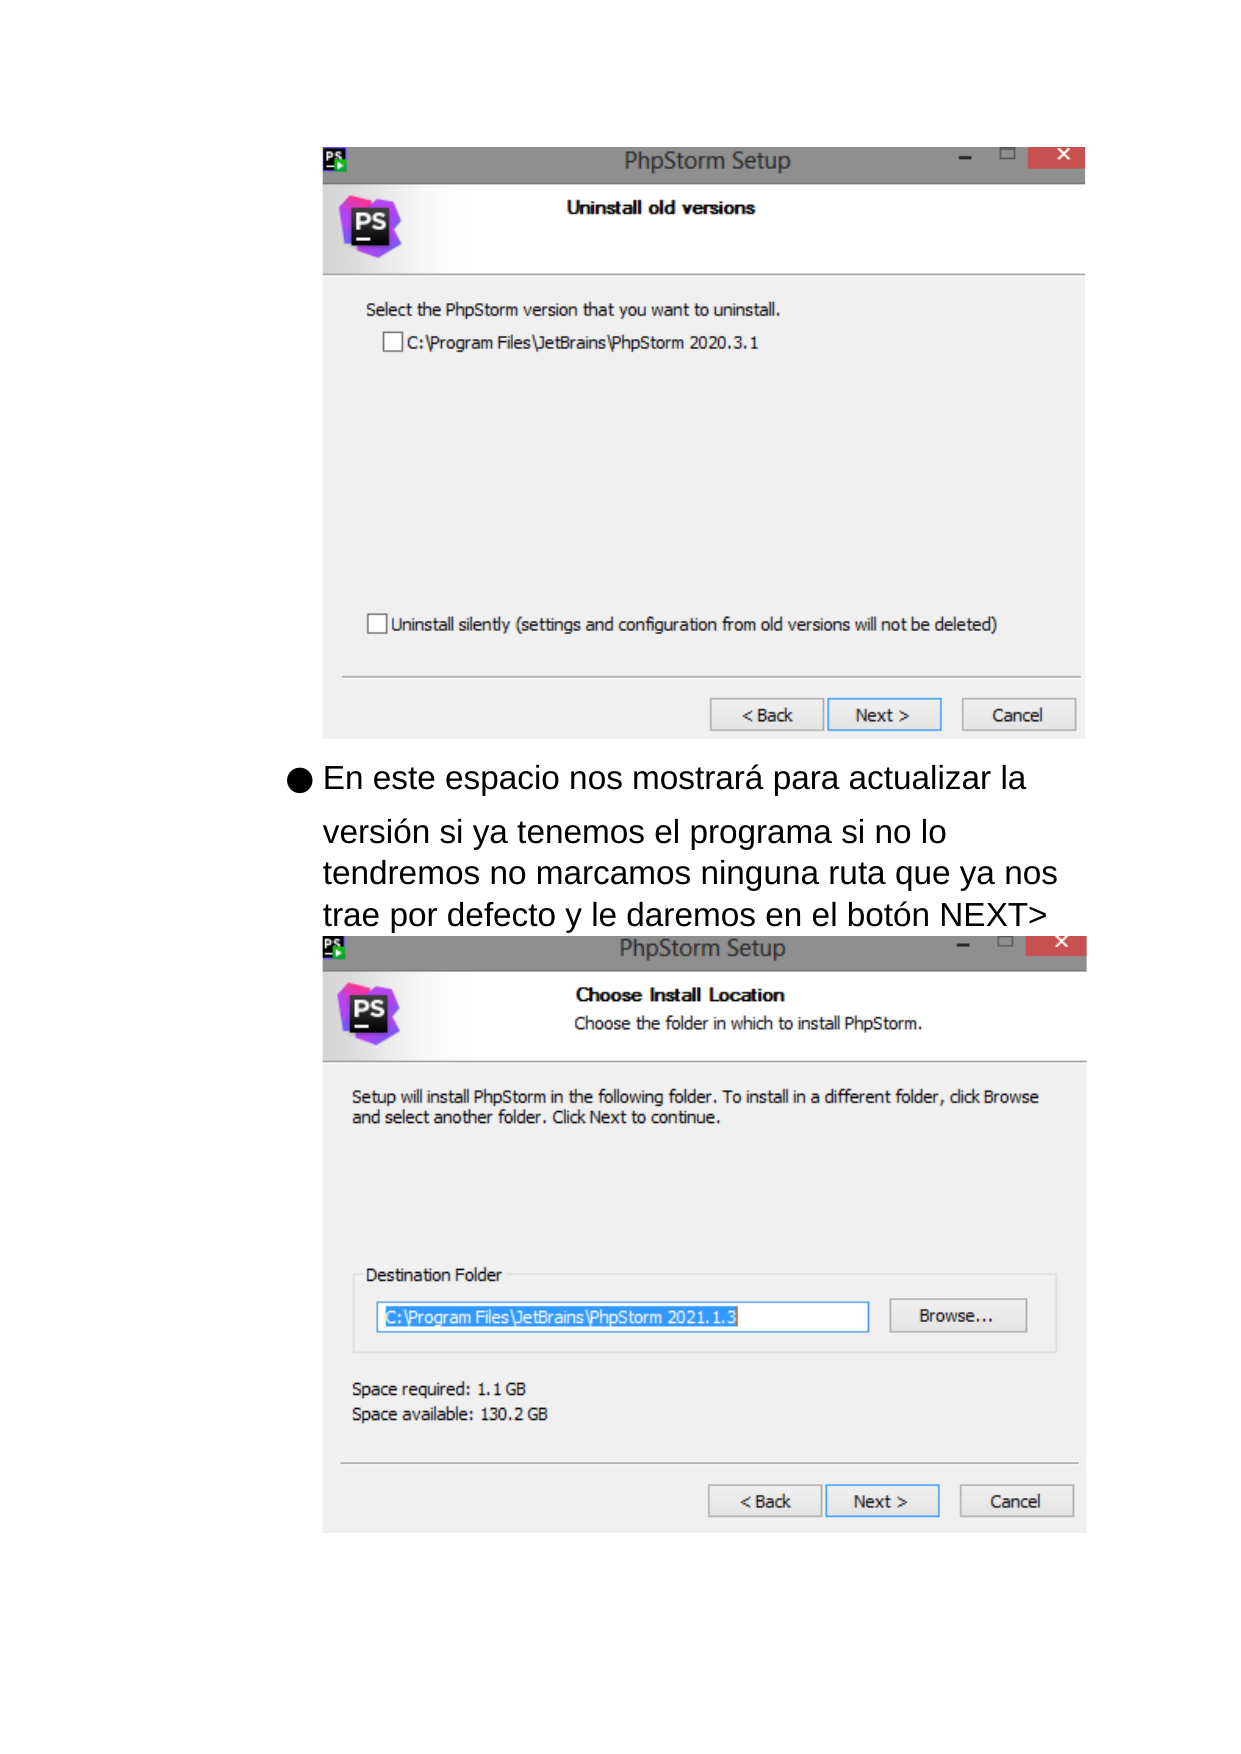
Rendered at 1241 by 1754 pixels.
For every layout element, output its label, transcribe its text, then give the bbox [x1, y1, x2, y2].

picture [322, 147, 1086, 739]
list En este espacio nos mostrará para actualizar la versión si ya tenemos el programa si no lo tendremos no marcamos ninguna ruta que ya nos trae por defecto y le daremos en el botón NEXT> [285, 740, 1063, 933]
picture [322, 936, 1087, 1533]
